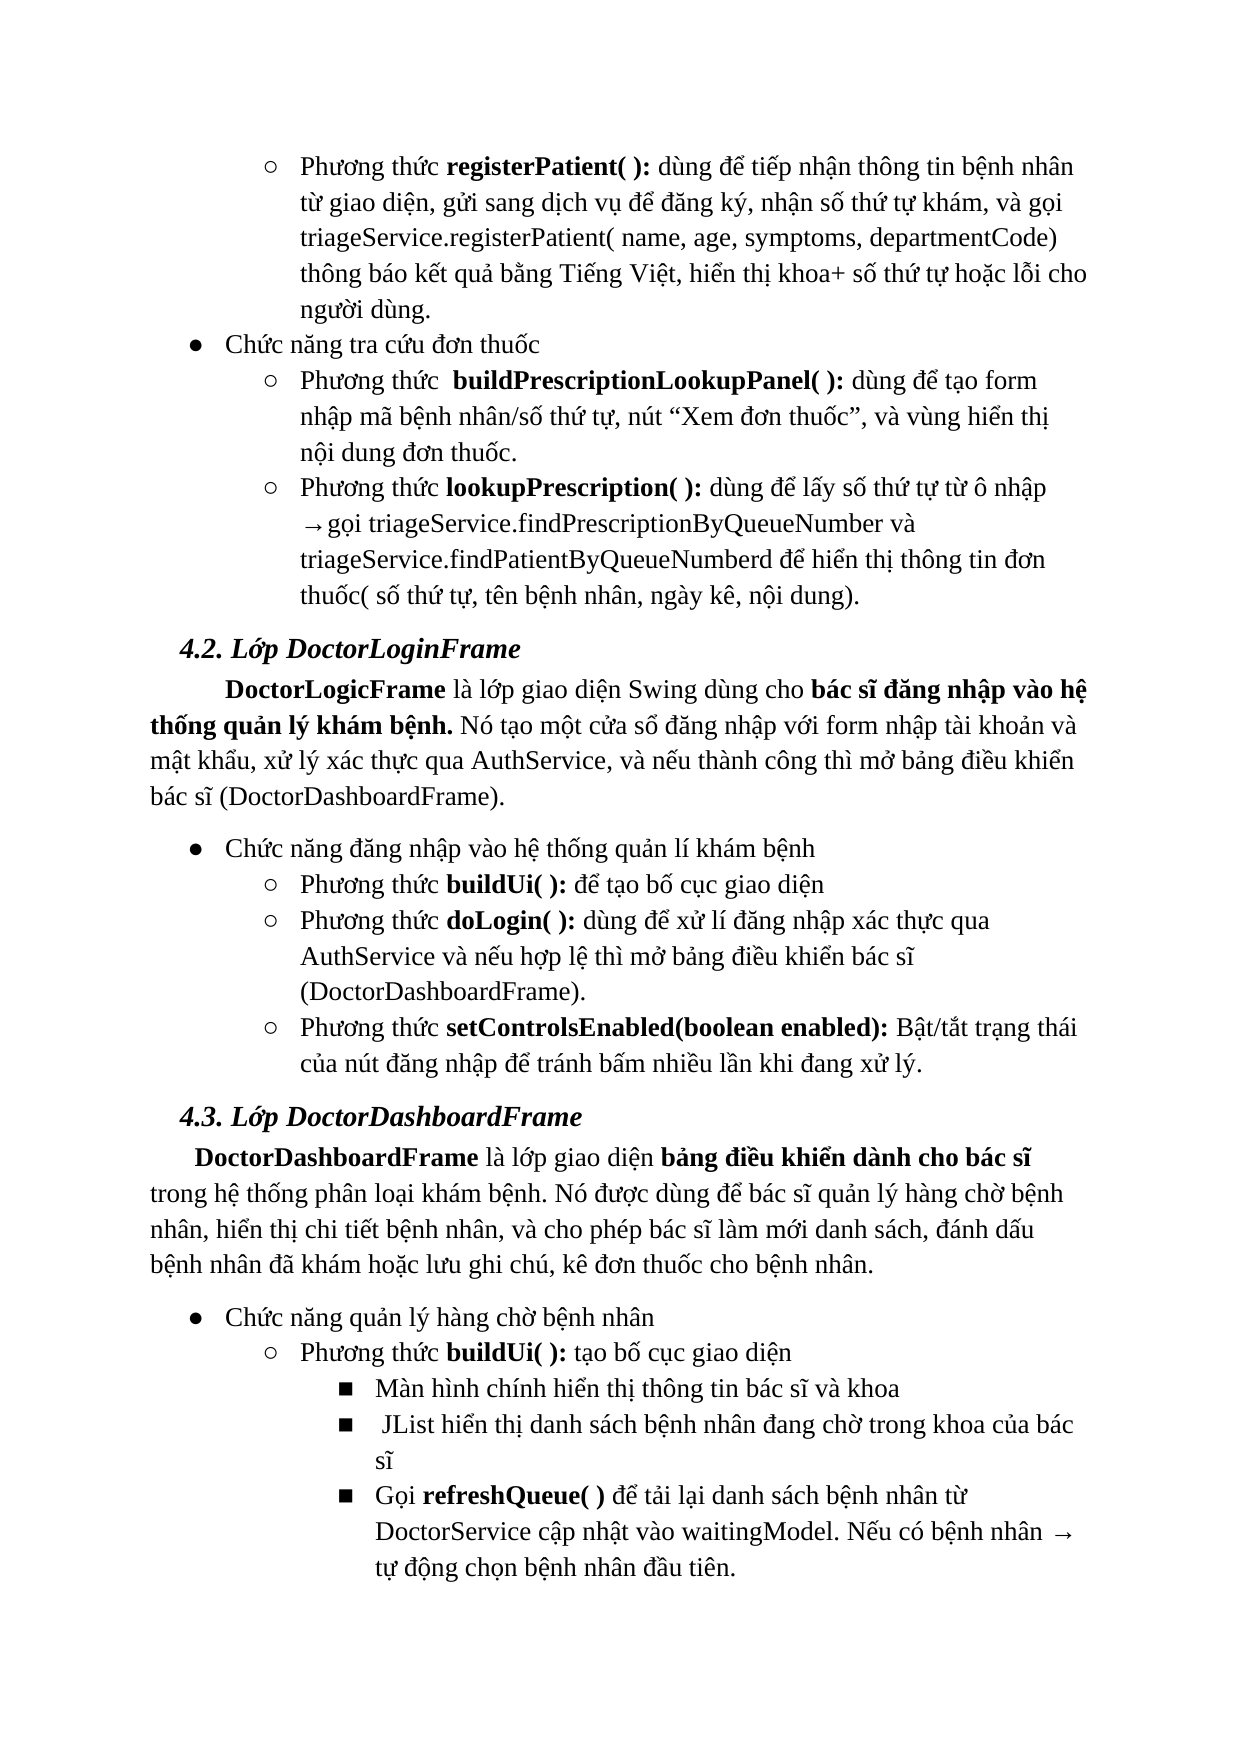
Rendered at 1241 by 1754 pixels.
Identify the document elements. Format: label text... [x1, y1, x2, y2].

list Phương thức doLogin( ): dùng để xử lí đăng nhập xác thực qua AuthService và nếu hợp lệ thì mở bảng điều khiển bác sĩ (DoctorDashboardFrame). [262, 904, 1090, 1007]
list Phương thức buildUi( ): để tạo bố cục giao diện [262, 868, 1090, 899]
list JList hiển thị danh sách bệnh nhân đang chờ trong khoa của bác sĩ [337, 1408, 1090, 1475]
list Phương thức buildPrescriptionLookupPanel( ): dùng để tạo form nhập mã bệnh nhân/số thứ tự, nút “Xem đơn thuốc”, và vùng hiển thị nội dung đơn thuốc. [262, 364, 1090, 467]
list Màn hình chính hiển thị thông tin bác sĩ và khoa [337, 1372, 1090, 1403]
list Phương thức registerPatient( ): dùng để tiếp nhận thông tin bệnh nhân từ giao diện, gửi sang dịch vụ để đăng ký, nhận số thứ tự khám, và gọi triageService.registerPatient( name, age, symptoms, departmentCode) thông báo kết quả bằng Tiếng Việt, hiển thị khoa+ số thứ tự hoặc lỗi cho người dùng. [262, 150, 1090, 324]
list Chức năng đăng nhập vào hệ thống quản lí khám bệnh [187, 833, 1090, 864]
list Phương thức buildUi( ): tạo bố cục giao diện [262, 1337, 1090, 1368]
list Chức năng tra cứu đơn thuốc [187, 329, 1090, 360]
list Phương thức lookupPrescription( ): dùng để lấy số thứ tự từ ô nhập →gọi triageService.findPrescriptionByQueueNumber và triageService.findPatientByQueueNumberd để hiển thị thông tin đơn thuốc( số thứ tự, tên bệnh nhân, ngày kê, nội dung). [262, 472, 1090, 610]
list Chức năng quản lý hàng chờ bệnh nhân [187, 1301, 1090, 1332]
subtitle 4.3. Lớp DoctorDashboardFrame [179, 1099, 1090, 1133]
text DoctorDashboardFrame là lớp giao diện bảng điều khiển dành cho bác sĩ trong hệ thống phân loại khám bệnh. Nó được dùng để bác sĩ quản lý hàng chờ bệnh nhân, hiển thị chi tiết bệnh nhân, và cho phép bác sĩ làm mới danh sách, đánh dấu bệnh nhân đã khám hoặc lưu ghi chú, kê đơn thuốc cho bệnh nhân. [150, 1141, 1090, 1279]
list Phương thức setControlsEnabled(boolean enabled): Bật/tắt trạng thái của nút đăng nhập để tránh bấm nhiều lần khi đang xử lý. [262, 1011, 1090, 1078]
text DoctorLogicFrame là lớp giao diện Swing dùng cho bác sĩ đăng nhập vào hệ thống quản lý khám bệnh. Nó tạo một cửa sổ đăng nhập với form nhập tài khoản và mật khẩu, xử lý xác thực qua AuthService, và nếu thành công thì mở bảng điều khiển bác sĩ (DoctorDashboardFrame). [150, 673, 1090, 811]
subtitle 4.2. Lớp DoctorLoginFrame [179, 631, 1090, 665]
list Gọi refreshQueue( ) để tải lại danh sách bệnh nhân từ DoctorService cập nhật vào waitingModel. Nếu có bệnh nhân → tự động chọn bệnh nhân đầu tiên. [337, 1479, 1090, 1582]
